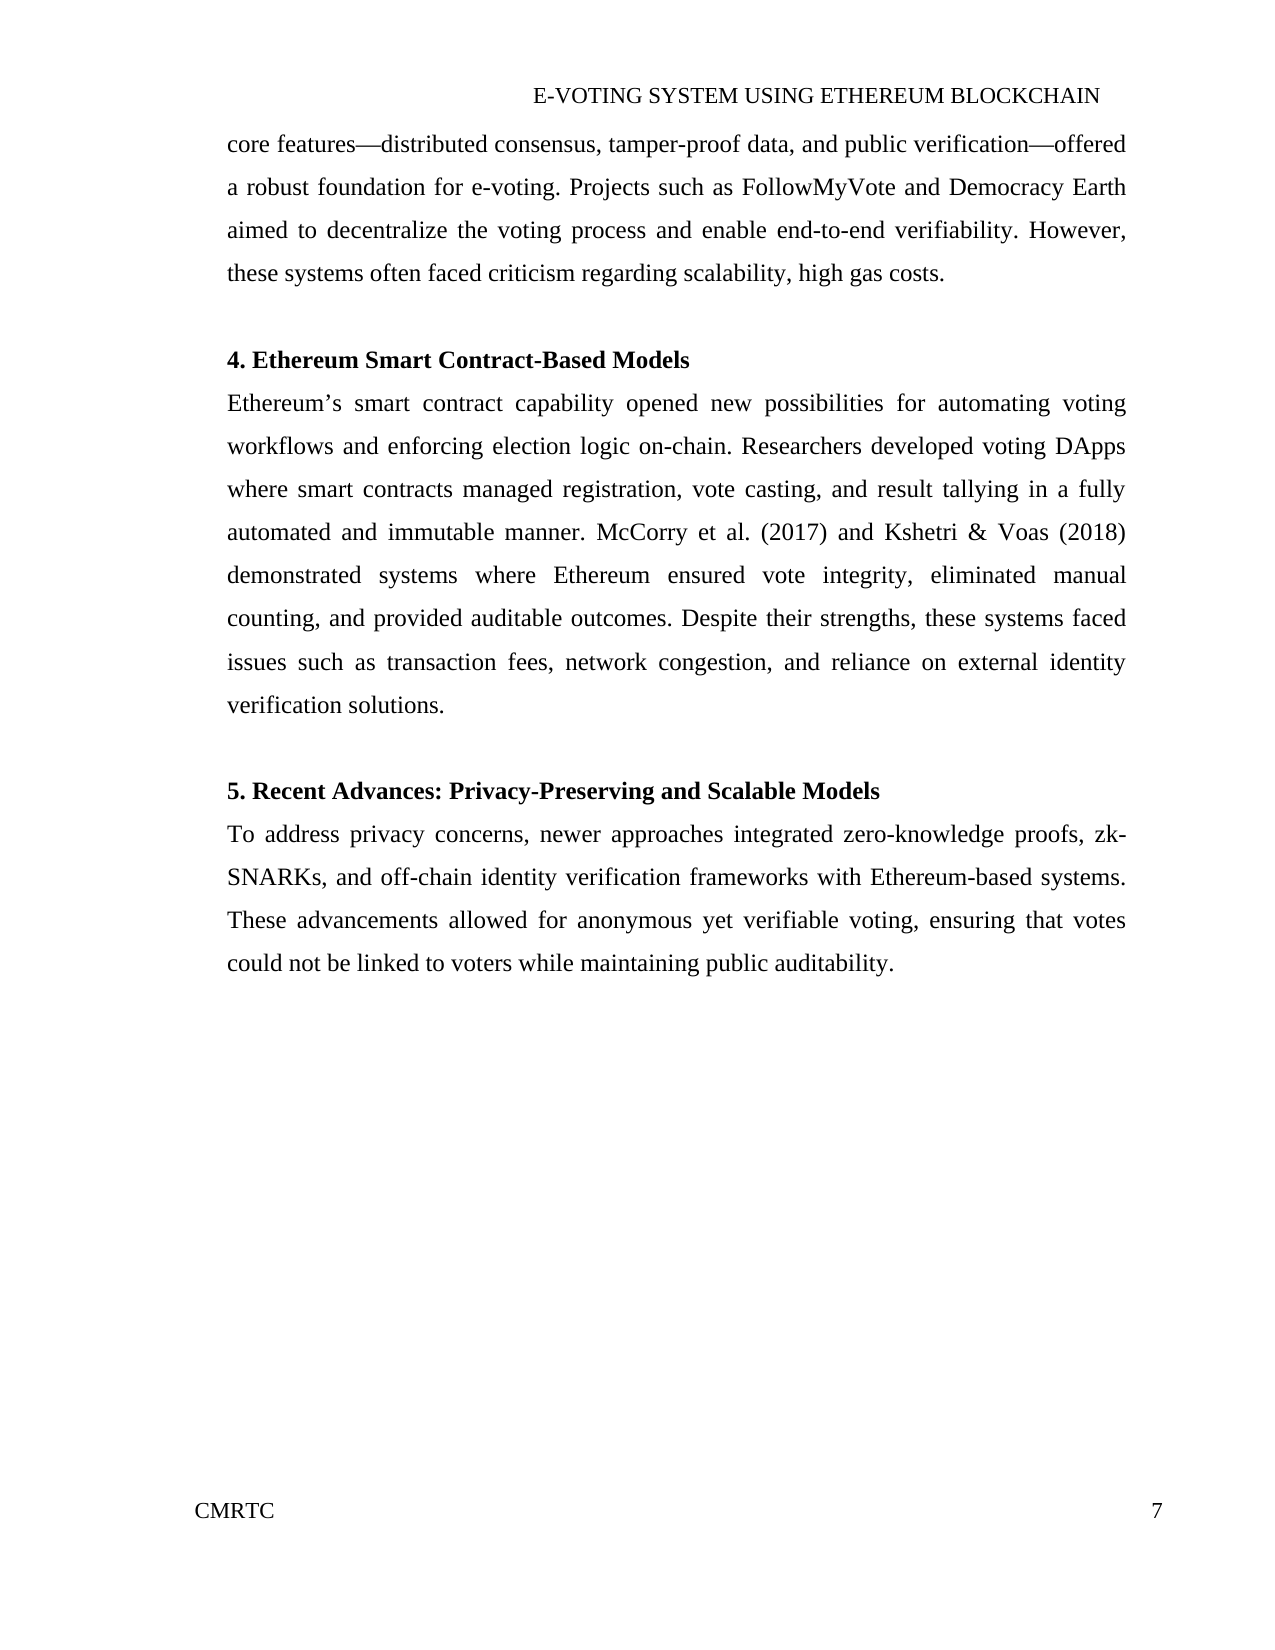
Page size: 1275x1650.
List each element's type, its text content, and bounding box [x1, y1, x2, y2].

text 4. Ethereum Smart Contract-Based Models [227, 345, 1127, 373]
text To address privacy concerns, newer approaches integrated zero-knowledge proofs, zk-SNARKs, and off-chain identity verification frameworks with Ethereum-based systems. These advancements allowed for anonymous yet verifiable voting, ensuring that votes could not be linked to voters while maintaining public auditability. [227, 819, 1127, 977]
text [227, 129, 1127, 287]
text Ethereum’s smart contract capability opened new possibilities for automating voting workflows and enforcing election logic on-chain. Researchers developed voting DApps where smart contracts managed registration, vote casting, and result tallying in a fully automated and immutable manner. McCorry et al. (2017) and Kshetri & Voas (2018) demonstrated systems where Ethereum ensured vote integrity, eliminated manual counting, and provided auditable outcomes. Despite their strengths, these systems faced issues such as transaction fees, network congestion, and reliance on external identity verification solutions. [227, 388, 1127, 718]
text 5. Recent Advances: Privacy-Preserving and Scalable Models [227, 776, 1127, 805]
